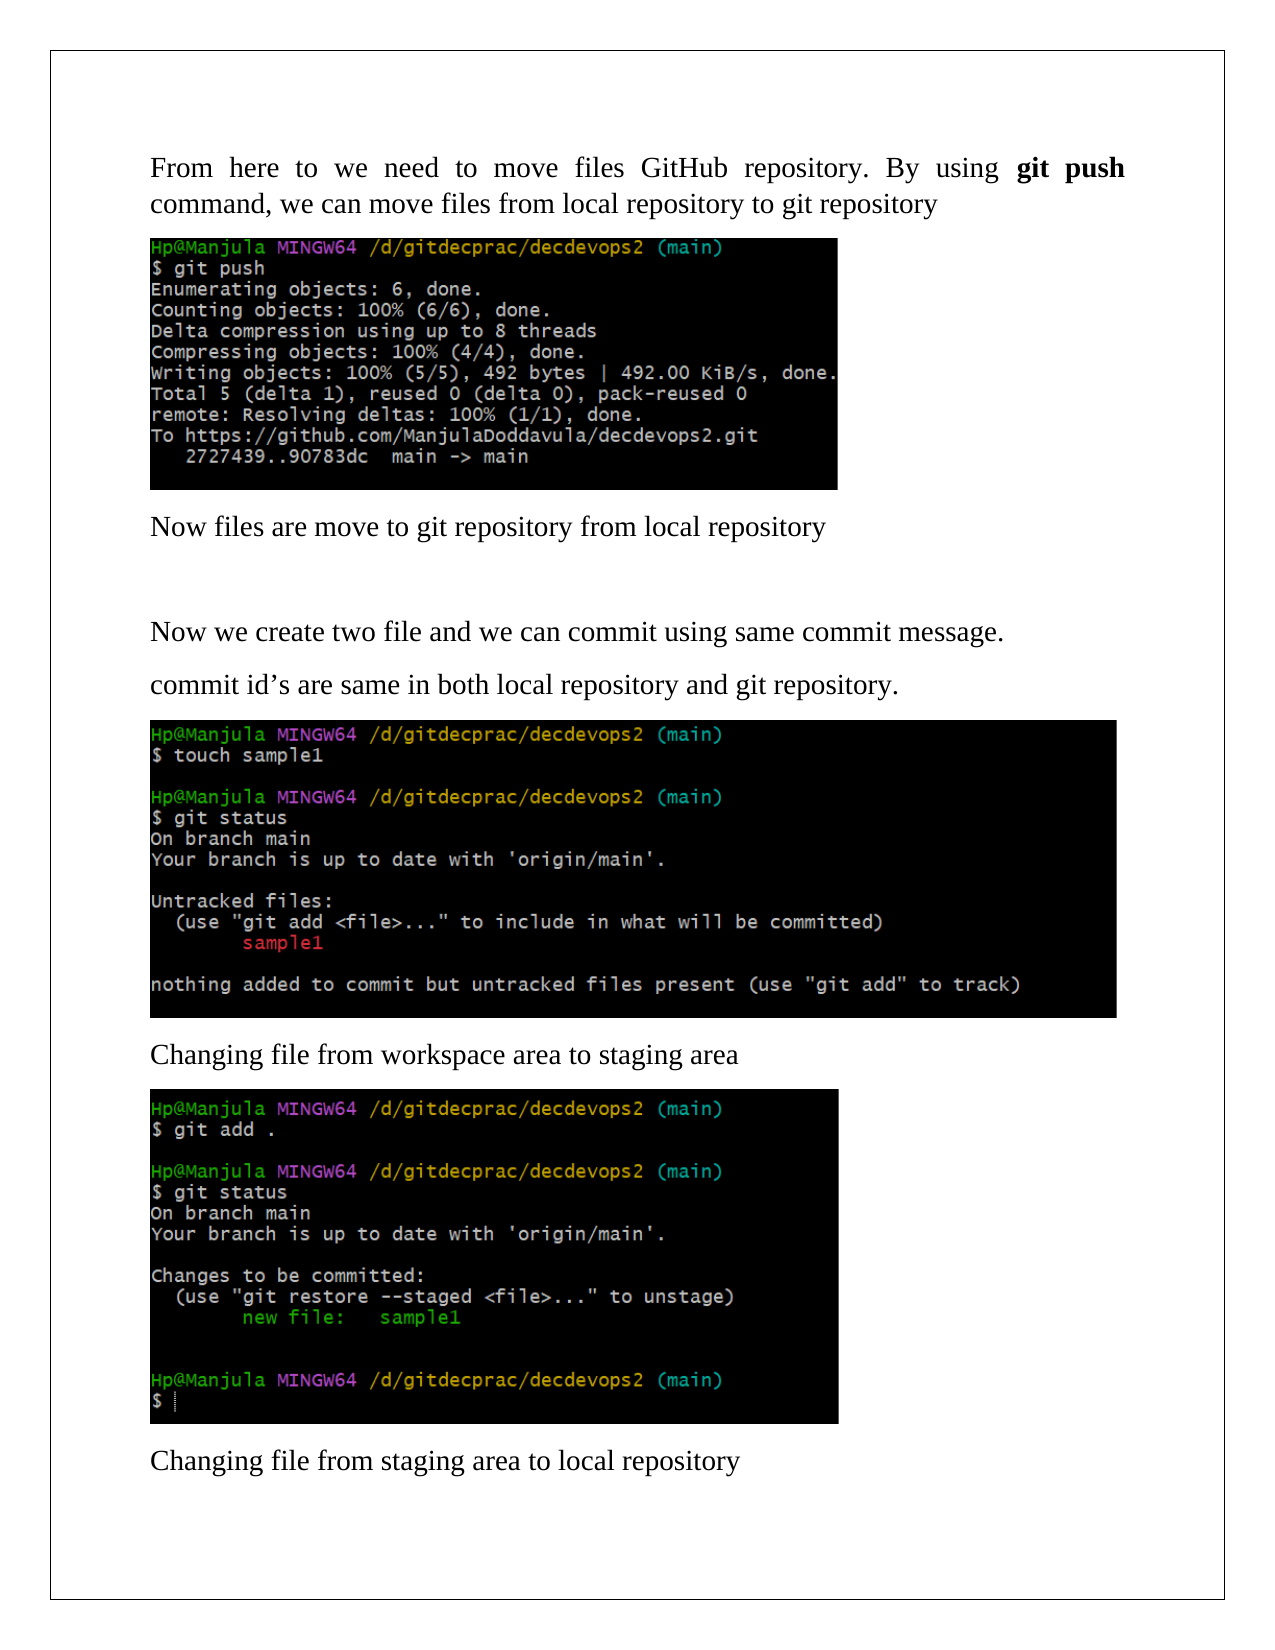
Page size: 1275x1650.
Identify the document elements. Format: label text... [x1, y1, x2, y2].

picture [150, 720, 1117, 1018]
picture [150, 1089, 839, 1424]
text Changing file from staging area to local repository [150, 1443, 1125, 1476]
text Now we create two file and we can commit using same commit message. [150, 614, 1125, 648]
text Now files are move to git repository from local repository [150, 509, 1125, 542]
picture [150, 238, 838, 490]
text Changing file from workspace area to staging area [150, 1037, 1125, 1070]
text From here to we need to move files GitHub repository. By using git push command, we can move files from local repository to git repository [150, 150, 1125, 220]
text commit id’s are same in both local repository and git repository. [150, 667, 1125, 701]
